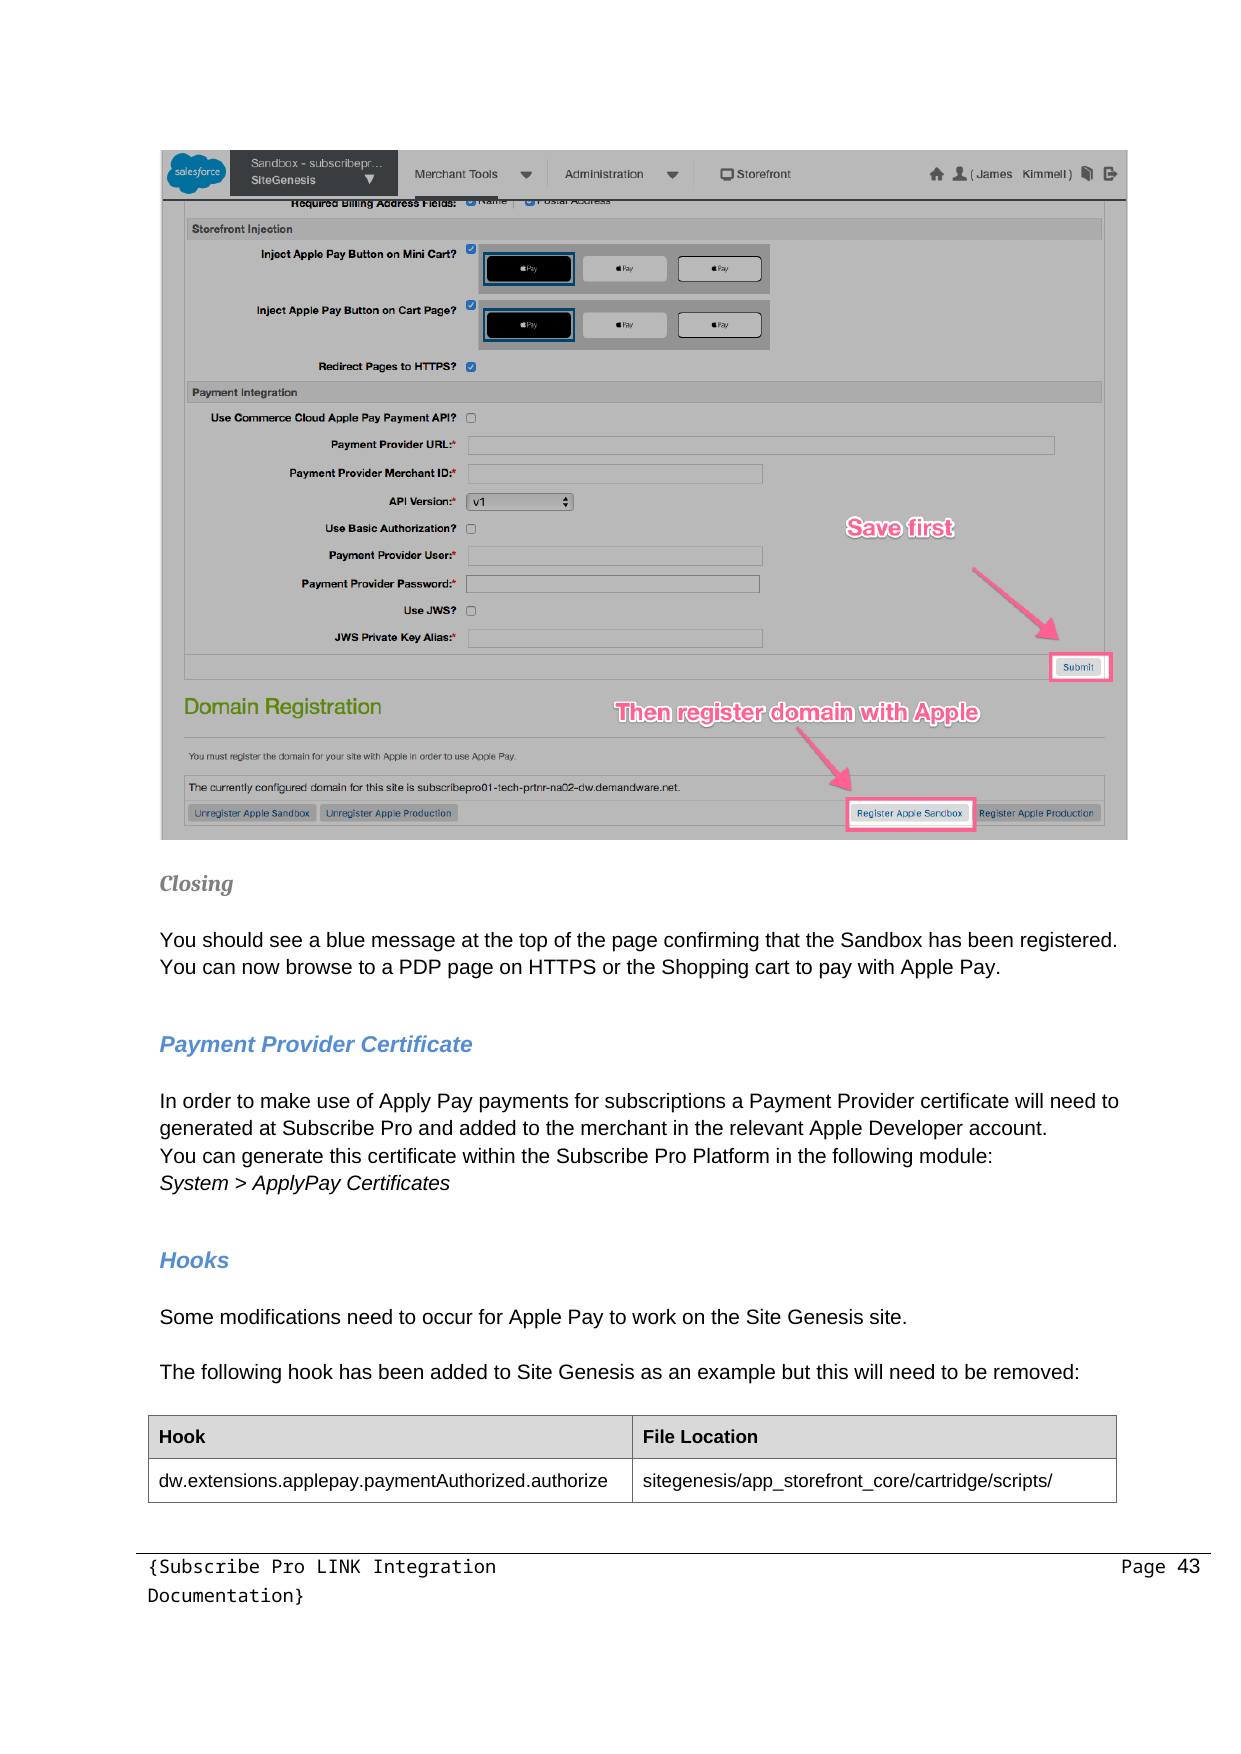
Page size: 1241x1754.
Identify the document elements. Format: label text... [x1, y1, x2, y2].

text System > ApplyPay Certificates [159, 1171, 1128, 1195]
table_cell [149, 1459, 632, 1502]
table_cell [633, 1459, 1116, 1502]
text You can generate this certificate within the Subscribe Pro Platform in the following module: [159, 1144, 1128, 1168]
text The following hook has been added to Site Genesis as an example but this will need to be removed: [159, 1360, 1128, 1384]
subtitle Hooks [159, 1247, 1128, 1273]
text You can now browse to a PDP page on HTTPS or the Shopping cart to pay with Apple Pay. [159, 955, 1128, 979]
text In order to make use of Apply Pay payments for subscriptions a Payment Provider certificate will need to generated at Subscribe Pro and added to the merchant in the relevant Apple Developer account. [159, 1089, 1128, 1140]
table_header Hook [149, 1416, 632, 1458]
text Some modifications need to occur for Apple Pay to work on the Site Genesis site. [159, 1305, 1128, 1329]
subtitle Closing [159, 870, 1128, 897]
text You should see a blue message at the top of the page confirming that the Sandbox has been registered. [159, 928, 1128, 952]
table_header File Location [633, 1416, 1116, 1458]
picture [159, 150, 1129, 840]
subtitle Payment Provider Certificate [159, 1031, 1128, 1057]
